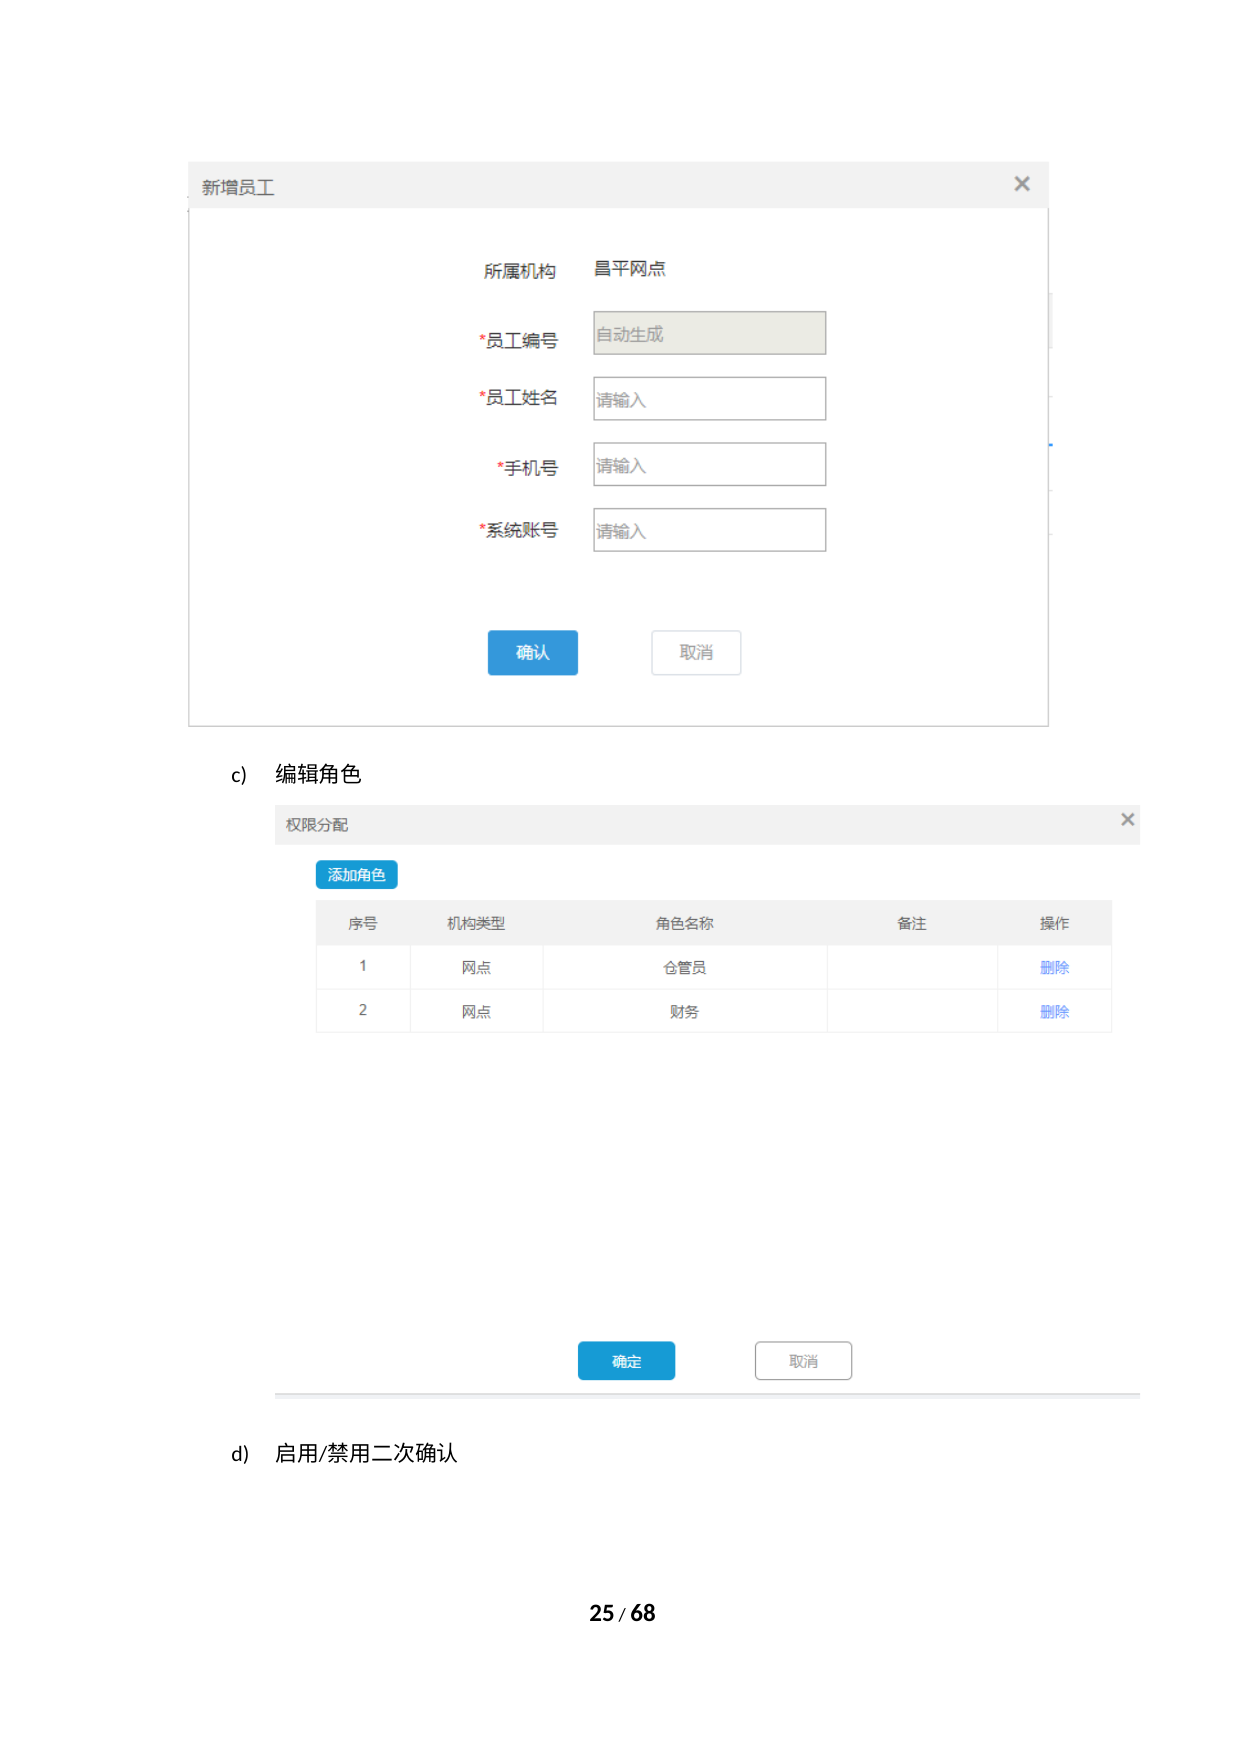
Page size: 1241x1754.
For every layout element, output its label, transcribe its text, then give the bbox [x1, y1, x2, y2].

list 编辑角色 [231, 757, 1053, 789]
list 启用/禁用二次确认 [231, 1436, 1053, 1468]
picture [187, 158, 1053, 727]
picture [275, 805, 1141, 1399]
